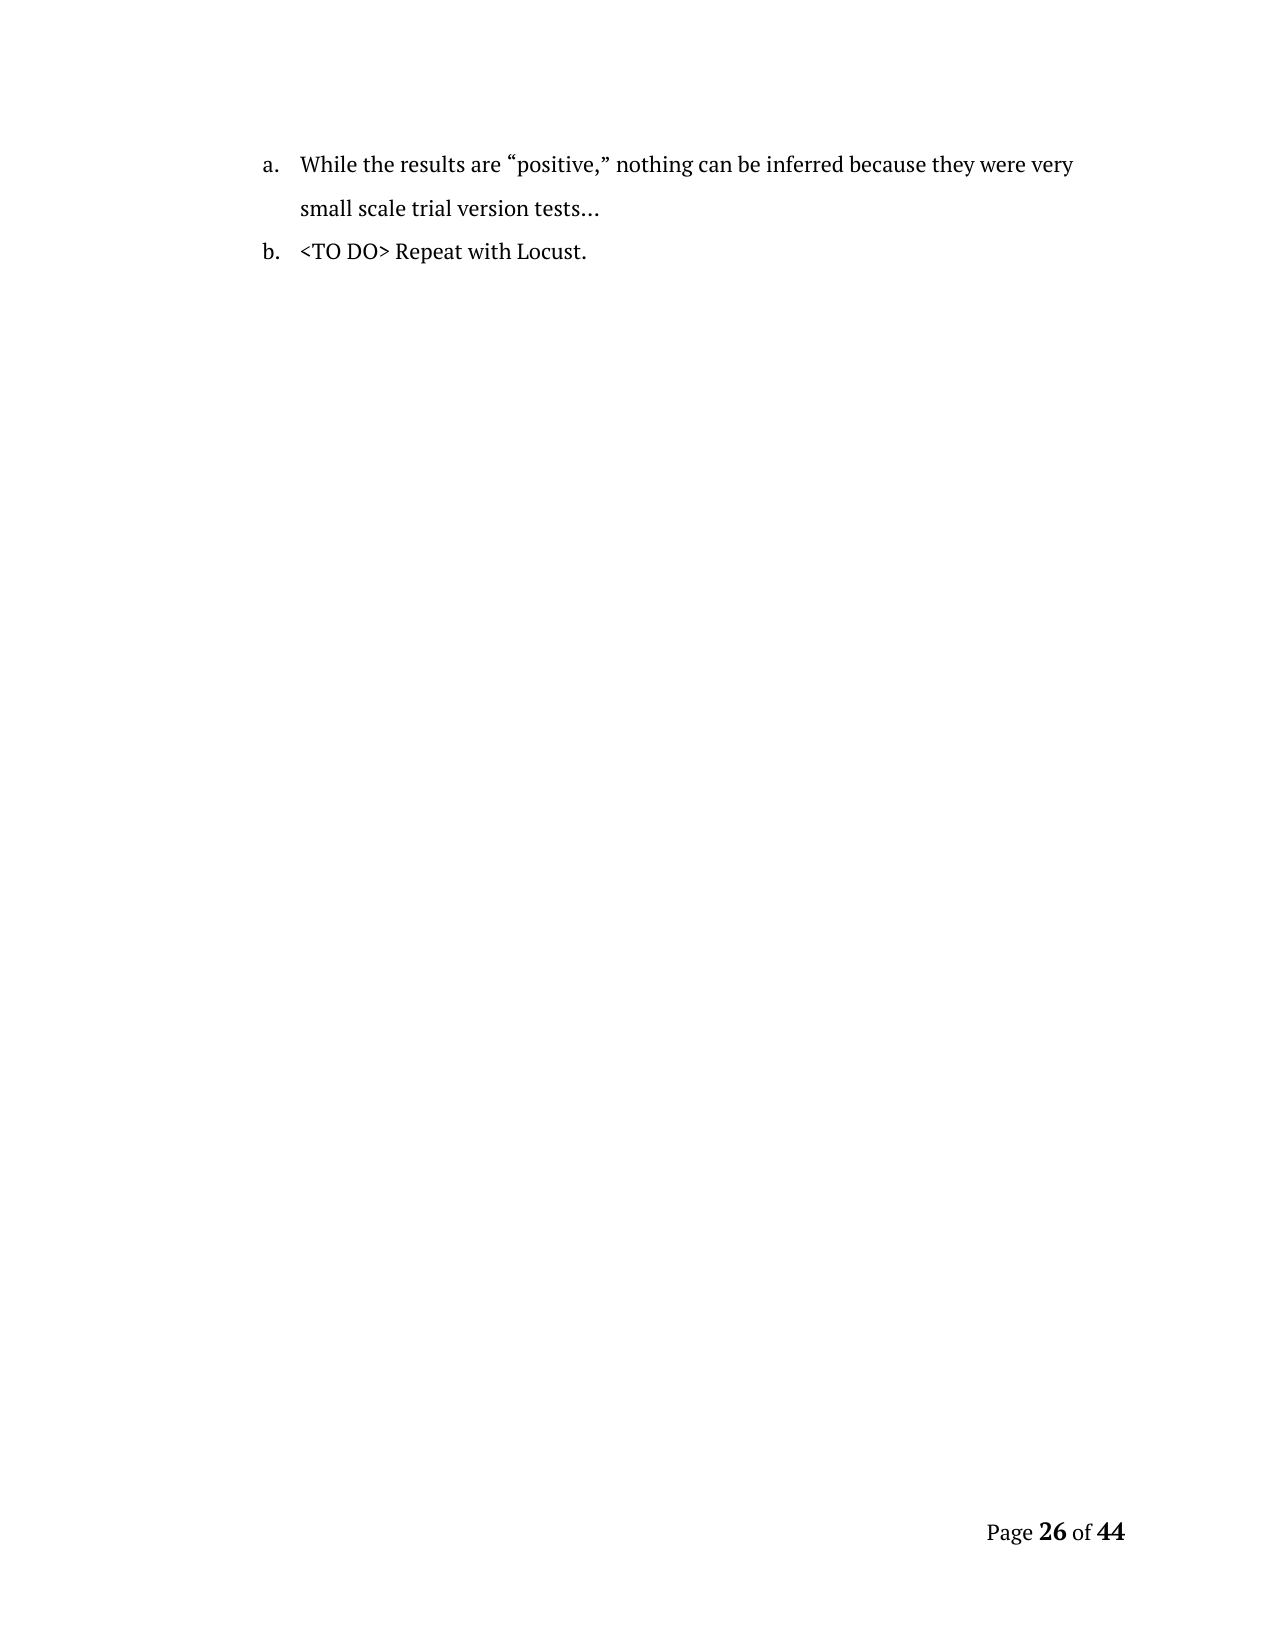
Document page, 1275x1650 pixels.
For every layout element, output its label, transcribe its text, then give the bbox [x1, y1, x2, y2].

list While the results are “positive,” nothing can be inferred because they were very small scale trial version tests… [262, 150, 1125, 222]
list <TO DO> Repeat with Locust. [262, 237, 1125, 266]
